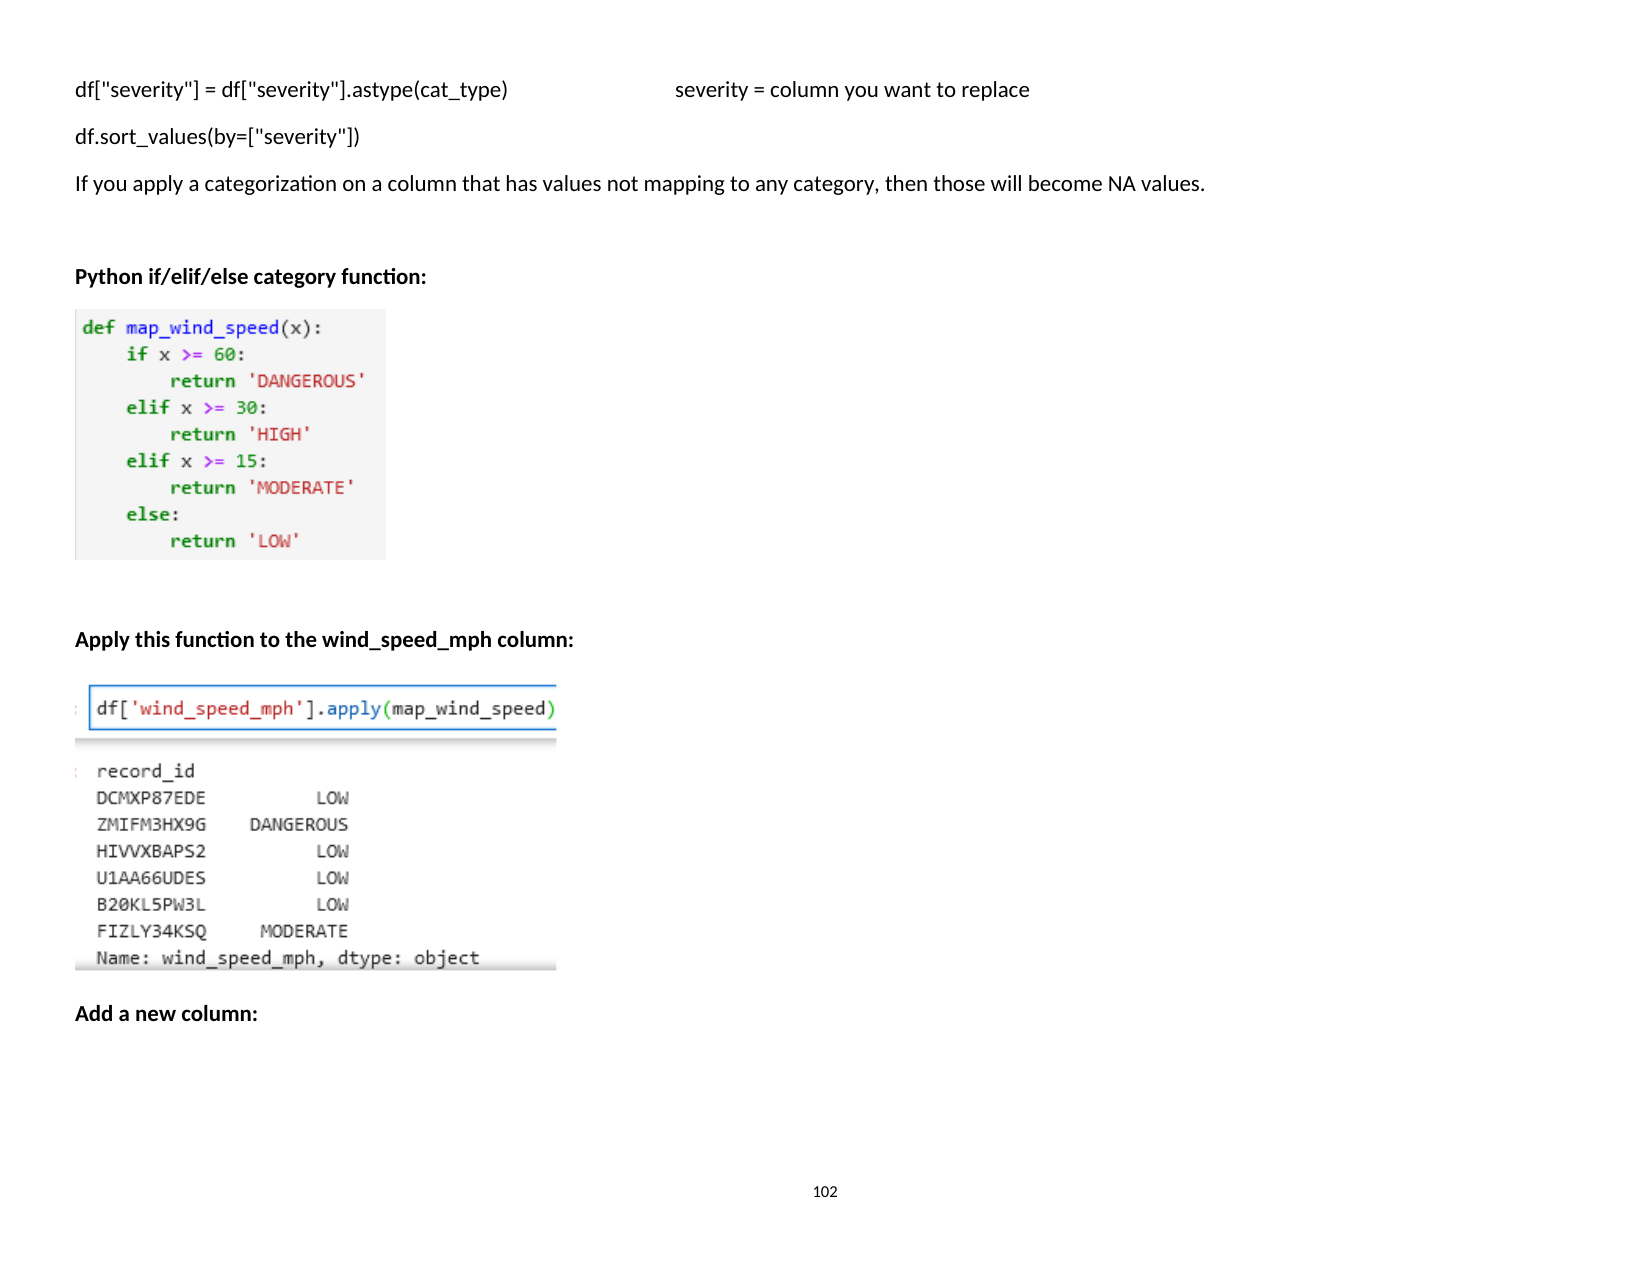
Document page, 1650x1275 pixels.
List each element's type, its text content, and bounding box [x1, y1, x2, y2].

text df["severity"] = df["severity"].astype(cat_type) severity = column you want to replace [75, 75, 1575, 103]
text df.sort_values(by=["severity"]) [75, 122, 1575, 150]
picture [75, 309, 386, 560]
text Apply this function to the wind_speed_mph column: [75, 625, 1575, 653]
text If you apply a categorization on a column that has values not mapping to any category, then those will become NA values. [75, 169, 1575, 197]
picture [75, 672, 557, 980]
text Python if/elif/else category function: [75, 262, 1575, 291]
text Add a new column: [75, 999, 1575, 1027]
